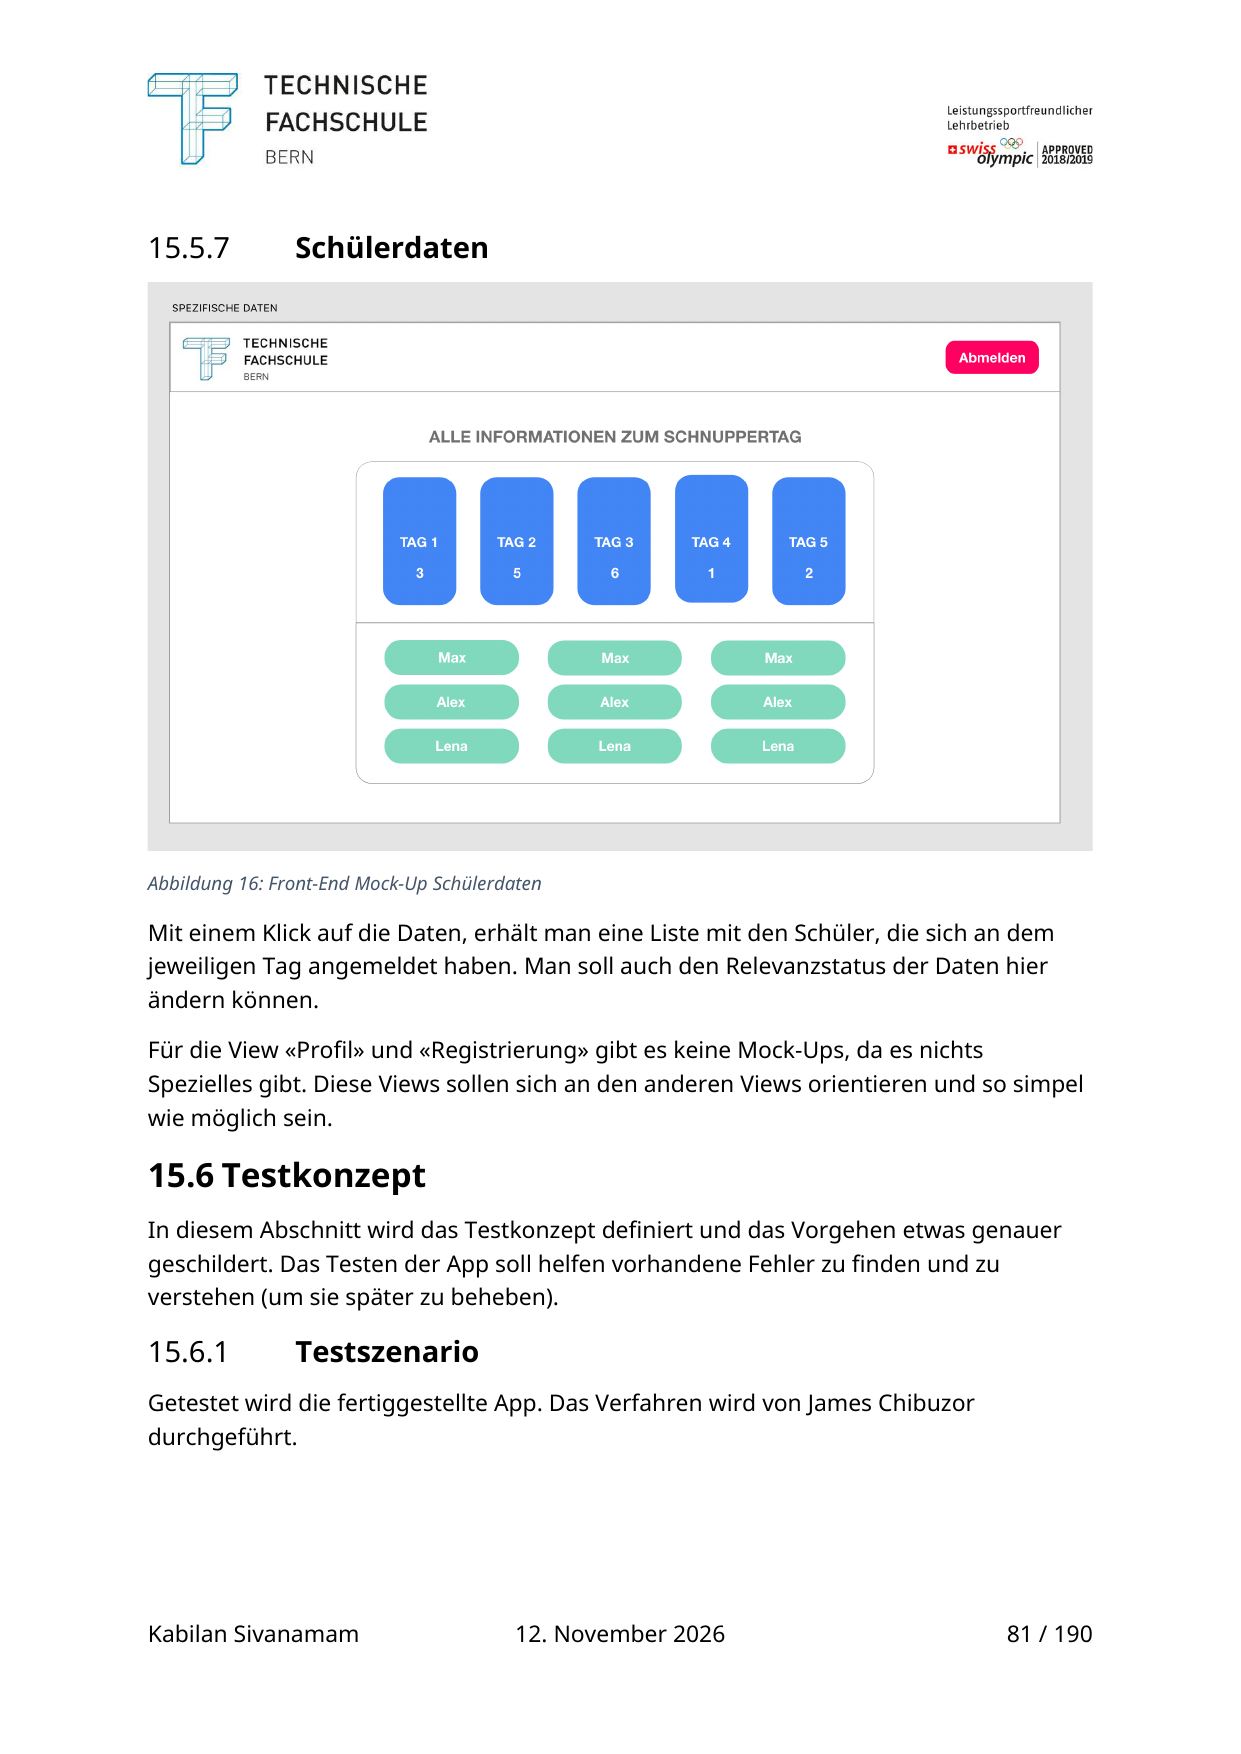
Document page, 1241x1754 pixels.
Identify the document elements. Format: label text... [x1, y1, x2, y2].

text In diesem Abschnitt wird das Testkonzept definiert und das Vorgehen etwas genauer geschildert. Das Testen der App soll helfen vorhandene Fehler zu finden und zu verstehen (um sie später zu beheben). [148, 1214, 1093, 1312]
subtitle Testszenario [148, 1332, 1093, 1371]
subtitle Schülerdaten [148, 227, 1093, 267]
picture [147, 73, 1093, 196]
text Getestet wird die fertiggestellte App. Das Verfahren wird von James Chibuzor durchgeführt. [148, 1387, 1093, 1452]
text Für die View «Profil» und «Registrierung» gibt es keine Mock-Ups, da es nichts Spezielles gibt. Diese Views sollen sich an den anderen Views orientieren und so simpel wie möglich sein. [148, 1034, 1093, 1133]
subtitle Testkonzept [148, 1152, 1093, 1198]
text Mit einem Klick auf die Daten, erhält man eine Liste mit den Schüler, die sich an dem jeweiligen Tag angemeldet haben. Man soll auch den Relevanzstatus der Daten hier ändern können. [148, 916, 1093, 1015]
picture [147, 282, 1093, 851]
